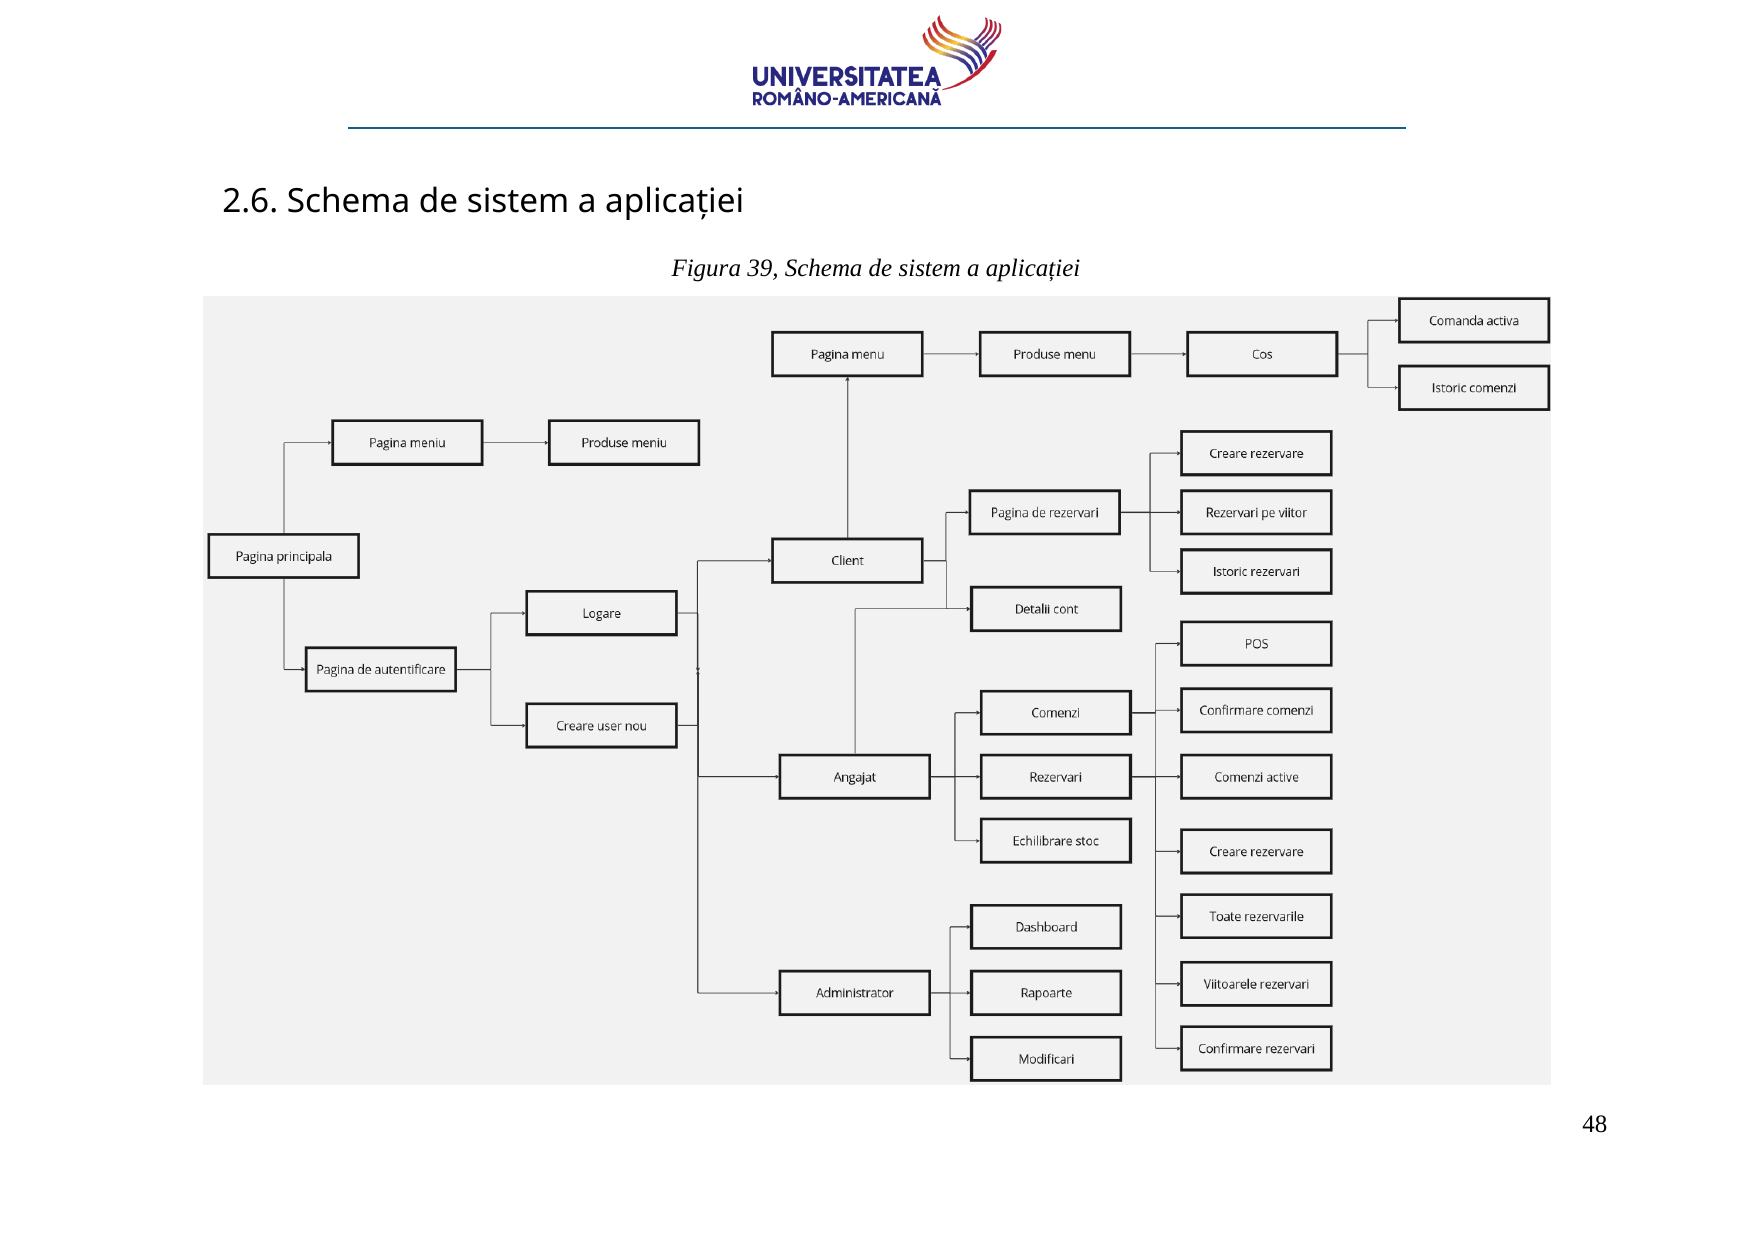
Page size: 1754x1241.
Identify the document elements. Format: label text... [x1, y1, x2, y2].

picture [749, 11, 1005, 109]
subtitle 2.6. Schema de sistem a aplicației [222, 177, 1607, 222]
text Figura 39, Schema de sistem a aplicației [147, 253, 1607, 282]
picture [203, 296, 1551, 1085]
